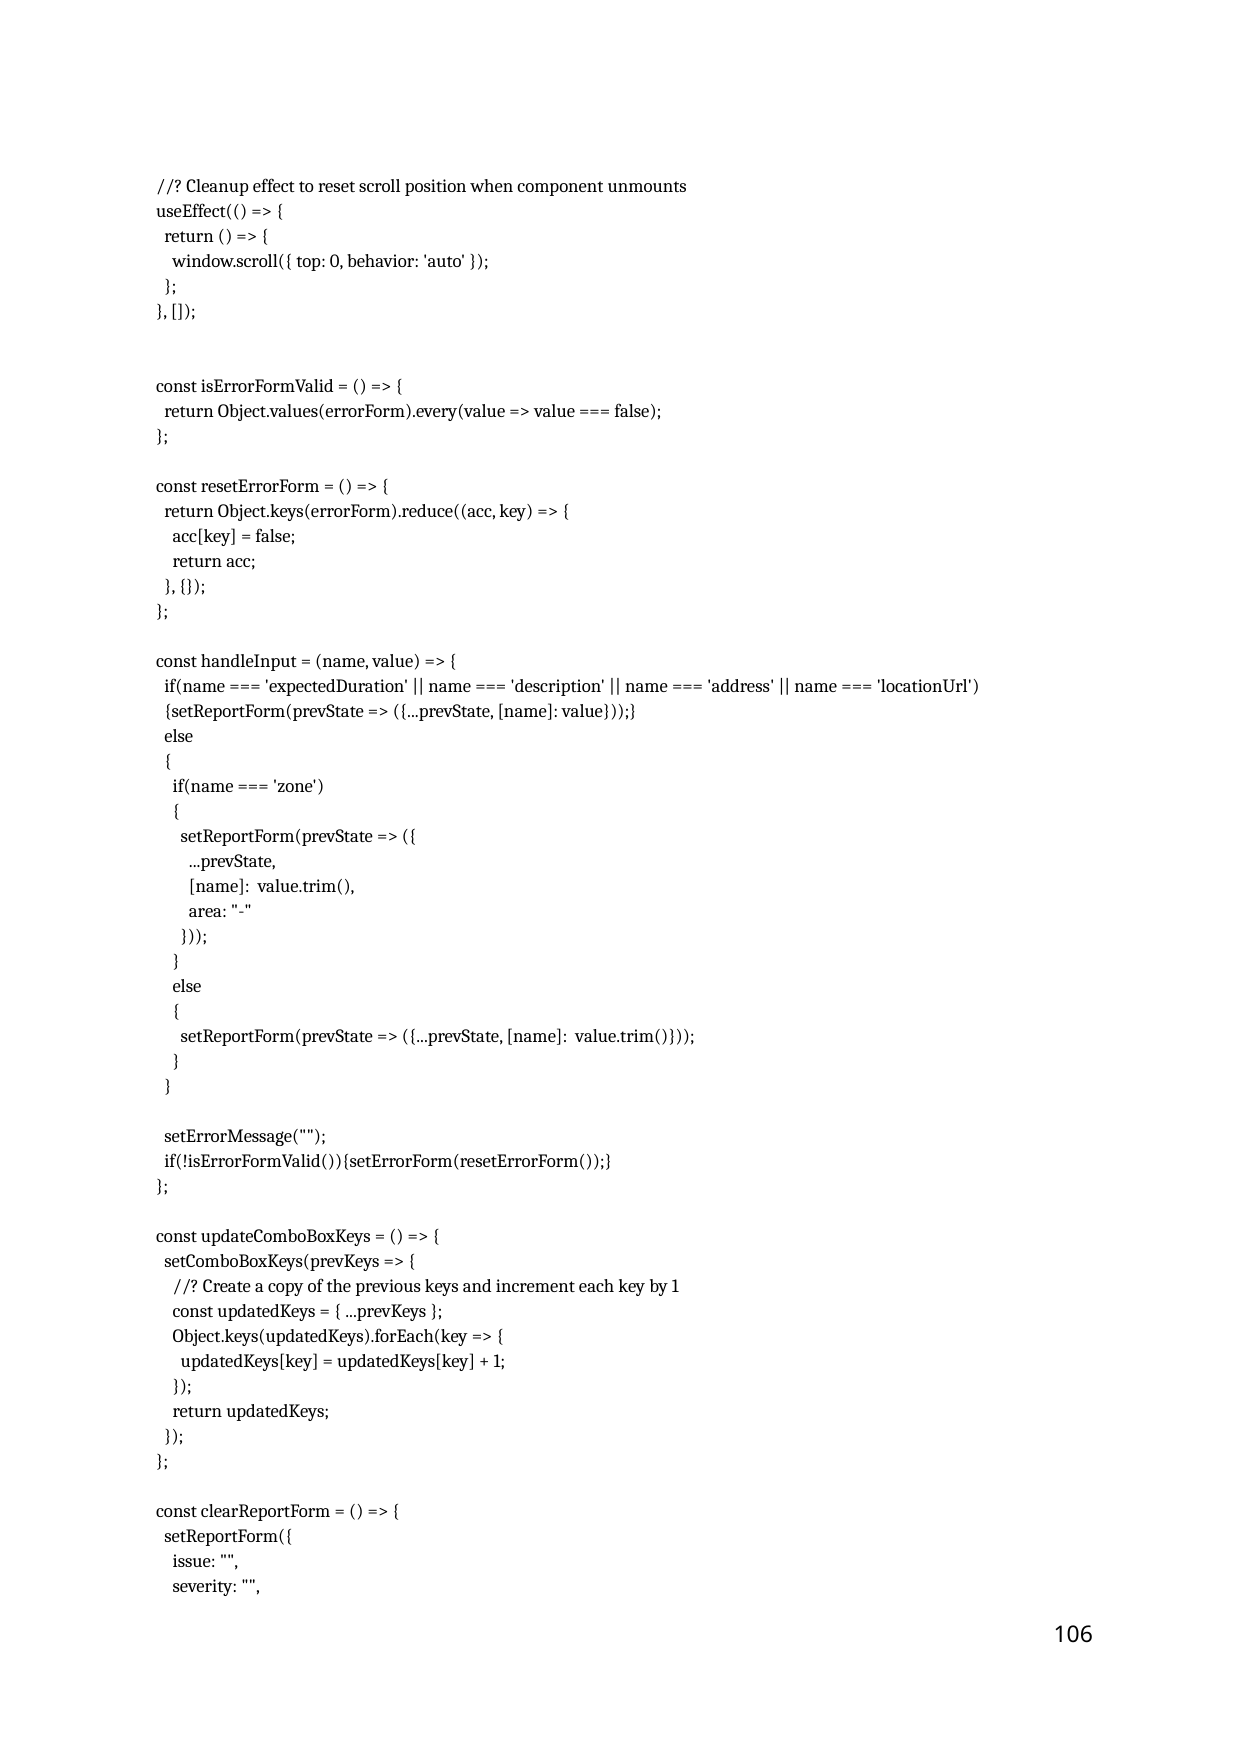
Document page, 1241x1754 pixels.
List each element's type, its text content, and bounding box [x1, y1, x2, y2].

text } [148, 948, 1093, 973]
text if(name === 'zone') [148, 773, 1093, 798]
text return acc; [148, 548, 1093, 573]
text { [148, 798, 1093, 823]
text ...prevState, [148, 848, 1093, 873]
text //? Create a copy of the previous keys and increment each key by 1 [148, 1273, 1093, 1298]
text }, {}); [148, 573, 1093, 598]
text }; [148, 273, 1093, 298]
text setErrorMessage(""); [148, 1123, 1093, 1148]
text updatedKeys[key] = updatedKeys[key] + 1; [148, 1348, 1093, 1373]
text }; [148, 1448, 1093, 1473]
text useEffect(() => { [148, 198, 1093, 223]
text window.scroll({ top: 0, behavior: 'auto' }); [148, 248, 1093, 273]
text return Object.keys(errorForm).reduce((acc, key) => { [148, 498, 1093, 523]
text setReportForm(prevState => ({...prevState, [name]: value.trim()})); [148, 1023, 1093, 1048]
text }, []); [148, 298, 1093, 323]
text { [148, 998, 1093, 1023]
text severity: "", [148, 1573, 1093, 1598]
text return () => { [148, 223, 1093, 248]
text }; [148, 1173, 1093, 1198]
text setReportForm(prevState => ({ [148, 823, 1093, 848]
text setComboBoxKeys(prevKeys => { [148, 1248, 1093, 1273]
text //? Cleanup effect to reset scroll position when component unmounts [148, 173, 1093, 198]
text }); [148, 1423, 1093, 1448]
text else [148, 973, 1093, 998]
text issue: "", [148, 1548, 1093, 1573]
text } [148, 1048, 1093, 1073]
text const handleInput = (name, value) => { [148, 648, 1093, 673]
text return Object.values(errorForm).every(value => value === false); [148, 398, 1093, 423]
text const resetErrorForm = () => { [148, 473, 1093, 498]
text const updateComboBoxKeys = () => { [148, 1223, 1093, 1248]
text }); [148, 1373, 1093, 1398]
text area: "-" [148, 898, 1093, 923]
text })); [148, 923, 1093, 948]
text else [148, 723, 1093, 748]
text const isErrorFormValid = () => { [148, 373, 1093, 398]
text acc[key] = false; [148, 523, 1093, 548]
text }; [148, 598, 1093, 623]
text Object.keys(updatedKeys).forEach(key => { [148, 1323, 1093, 1348]
text }; [148, 423, 1093, 448]
text if(name === 'expectedDuration' || name === 'description' || name === 'address' || name === 'locationUrl') [148, 673, 1093, 698]
text const updatedKeys = { ...prevKeys }; [148, 1298, 1093, 1323]
text if(!isErrorFormValid()){setErrorForm(resetErrorForm());} [148, 1148, 1093, 1173]
text return updatedKeys; [148, 1398, 1093, 1423]
text [name]: value.trim(), [148, 873, 1093, 898]
text const clearReportForm = () => { [148, 1498, 1093, 1523]
text { [148, 748, 1093, 773]
text setReportForm({ [148, 1523, 1093, 1548]
text } [148, 1073, 1093, 1098]
text {setReportForm(prevState => ({...prevState, [name]: value}));} [148, 698, 1093, 723]
